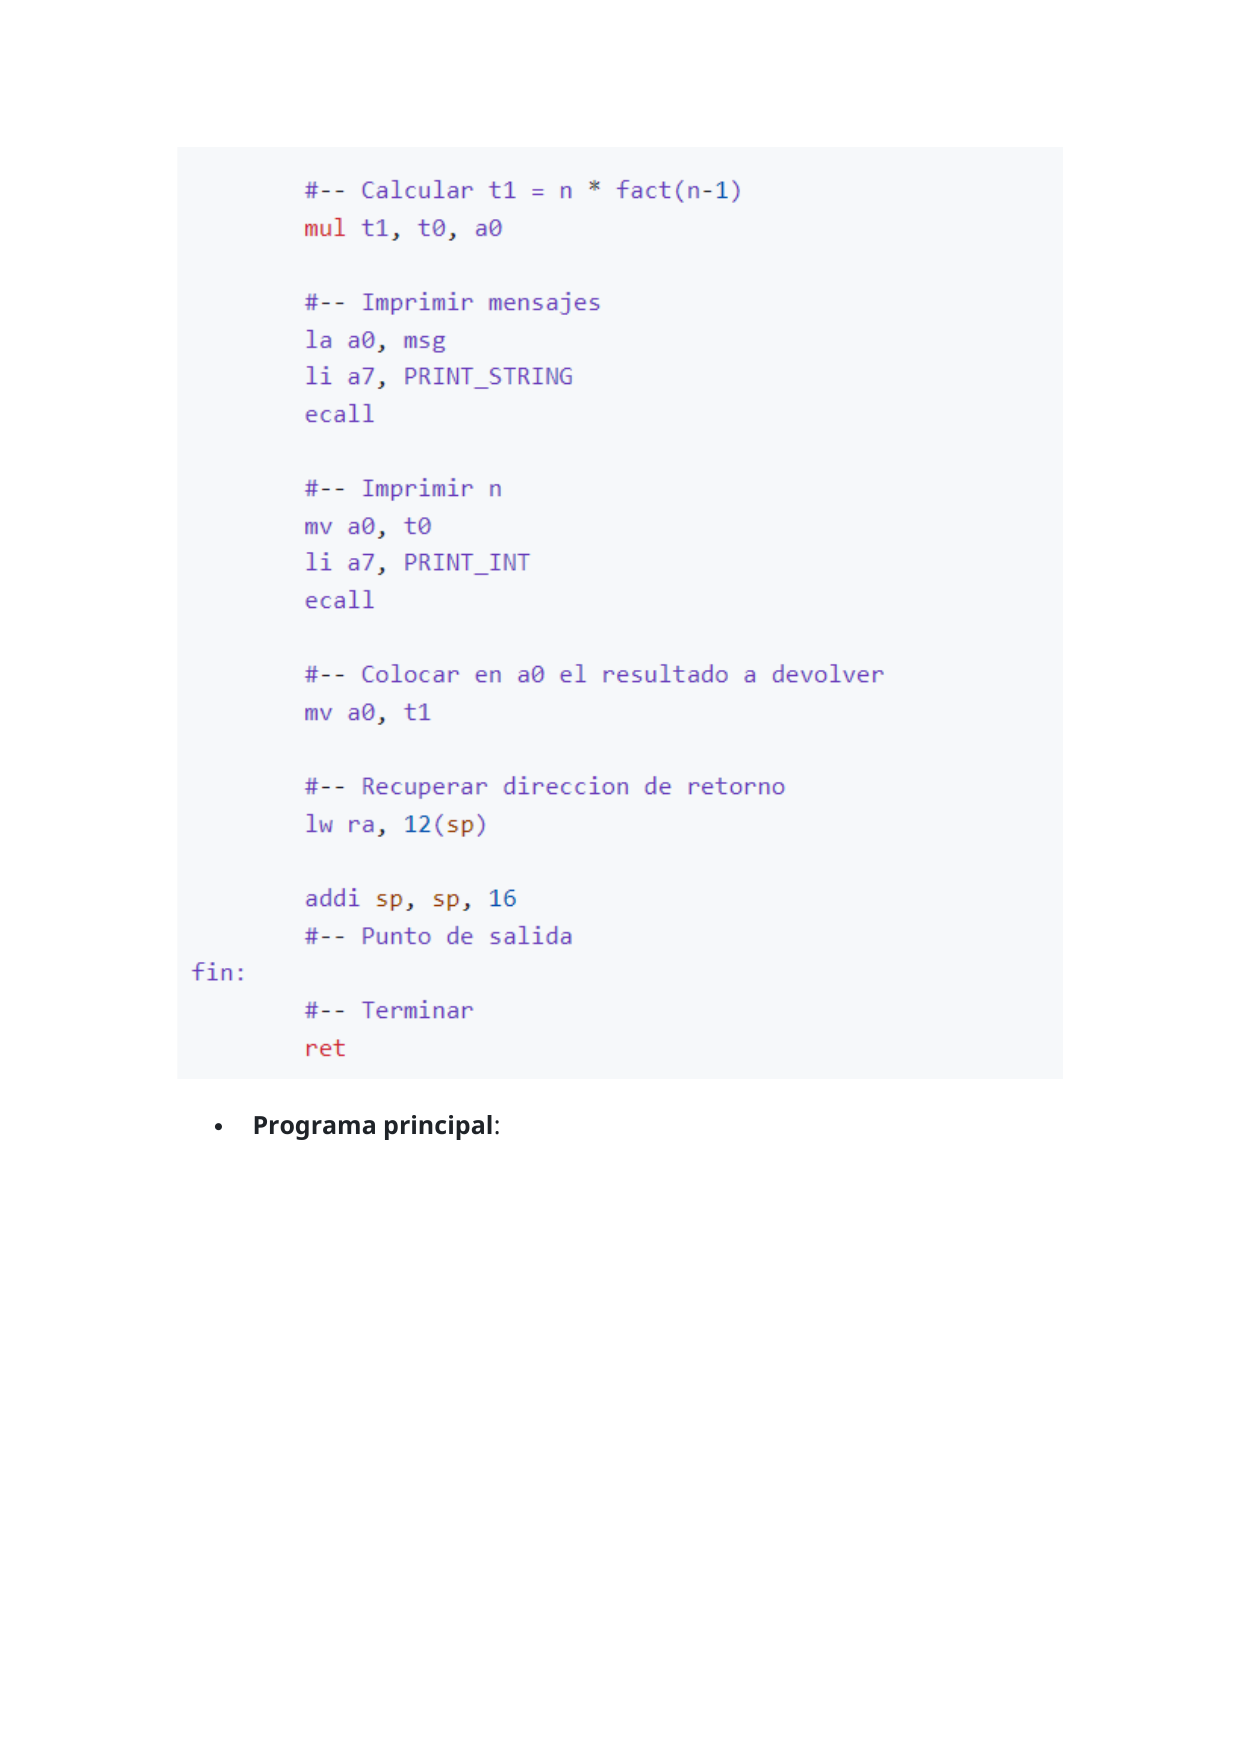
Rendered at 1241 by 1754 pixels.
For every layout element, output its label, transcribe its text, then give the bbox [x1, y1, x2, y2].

list Programa principal: [215, 1108, 1063, 1142]
picture [177, 147, 1063, 1079]
